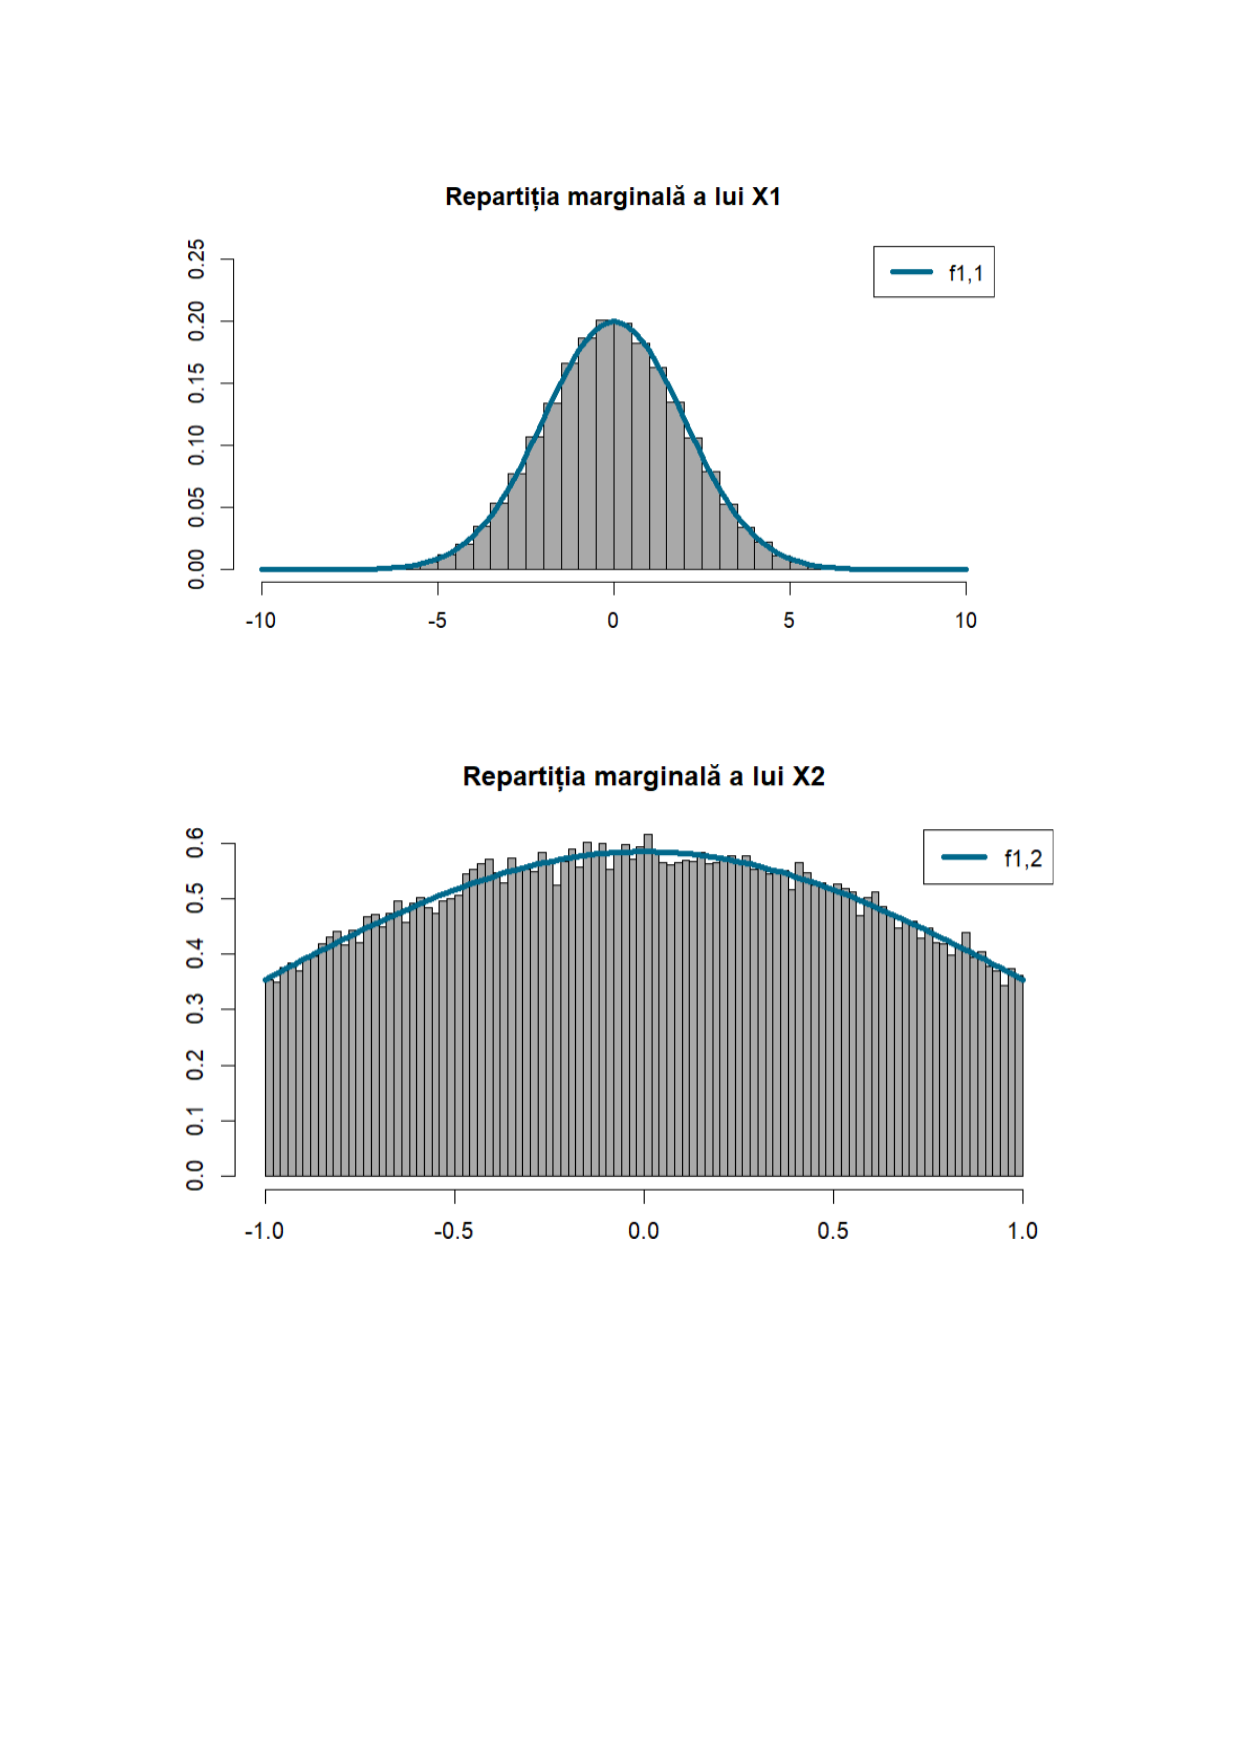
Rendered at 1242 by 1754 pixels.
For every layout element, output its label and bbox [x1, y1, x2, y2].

picture [185, 764, 1054, 1239]
picture [187, 185, 995, 628]
